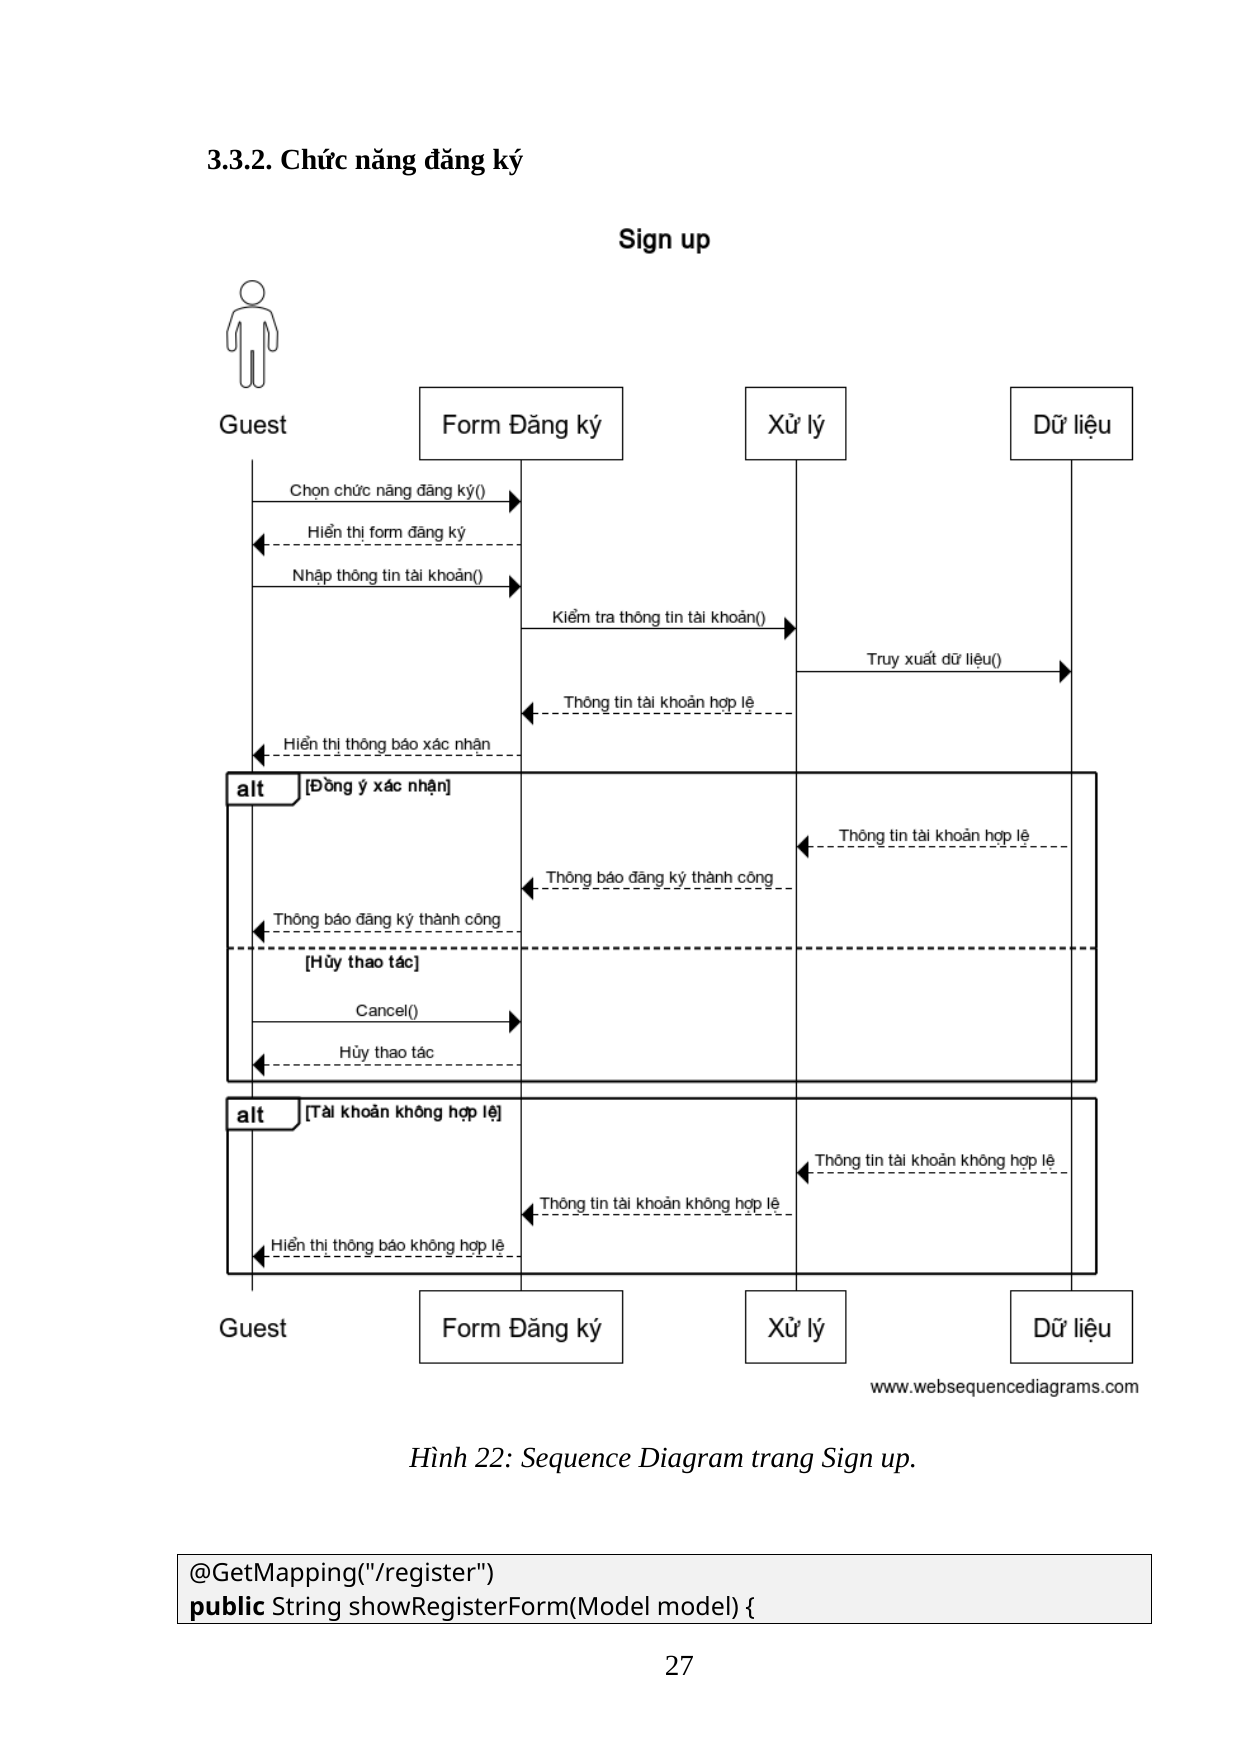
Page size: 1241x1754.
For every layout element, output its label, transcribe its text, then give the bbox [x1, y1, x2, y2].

picture [177, 208, 1150, 1407]
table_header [178, 1555, 1151, 1623]
text Chức năng đăng ký [177, 142, 1152, 175]
